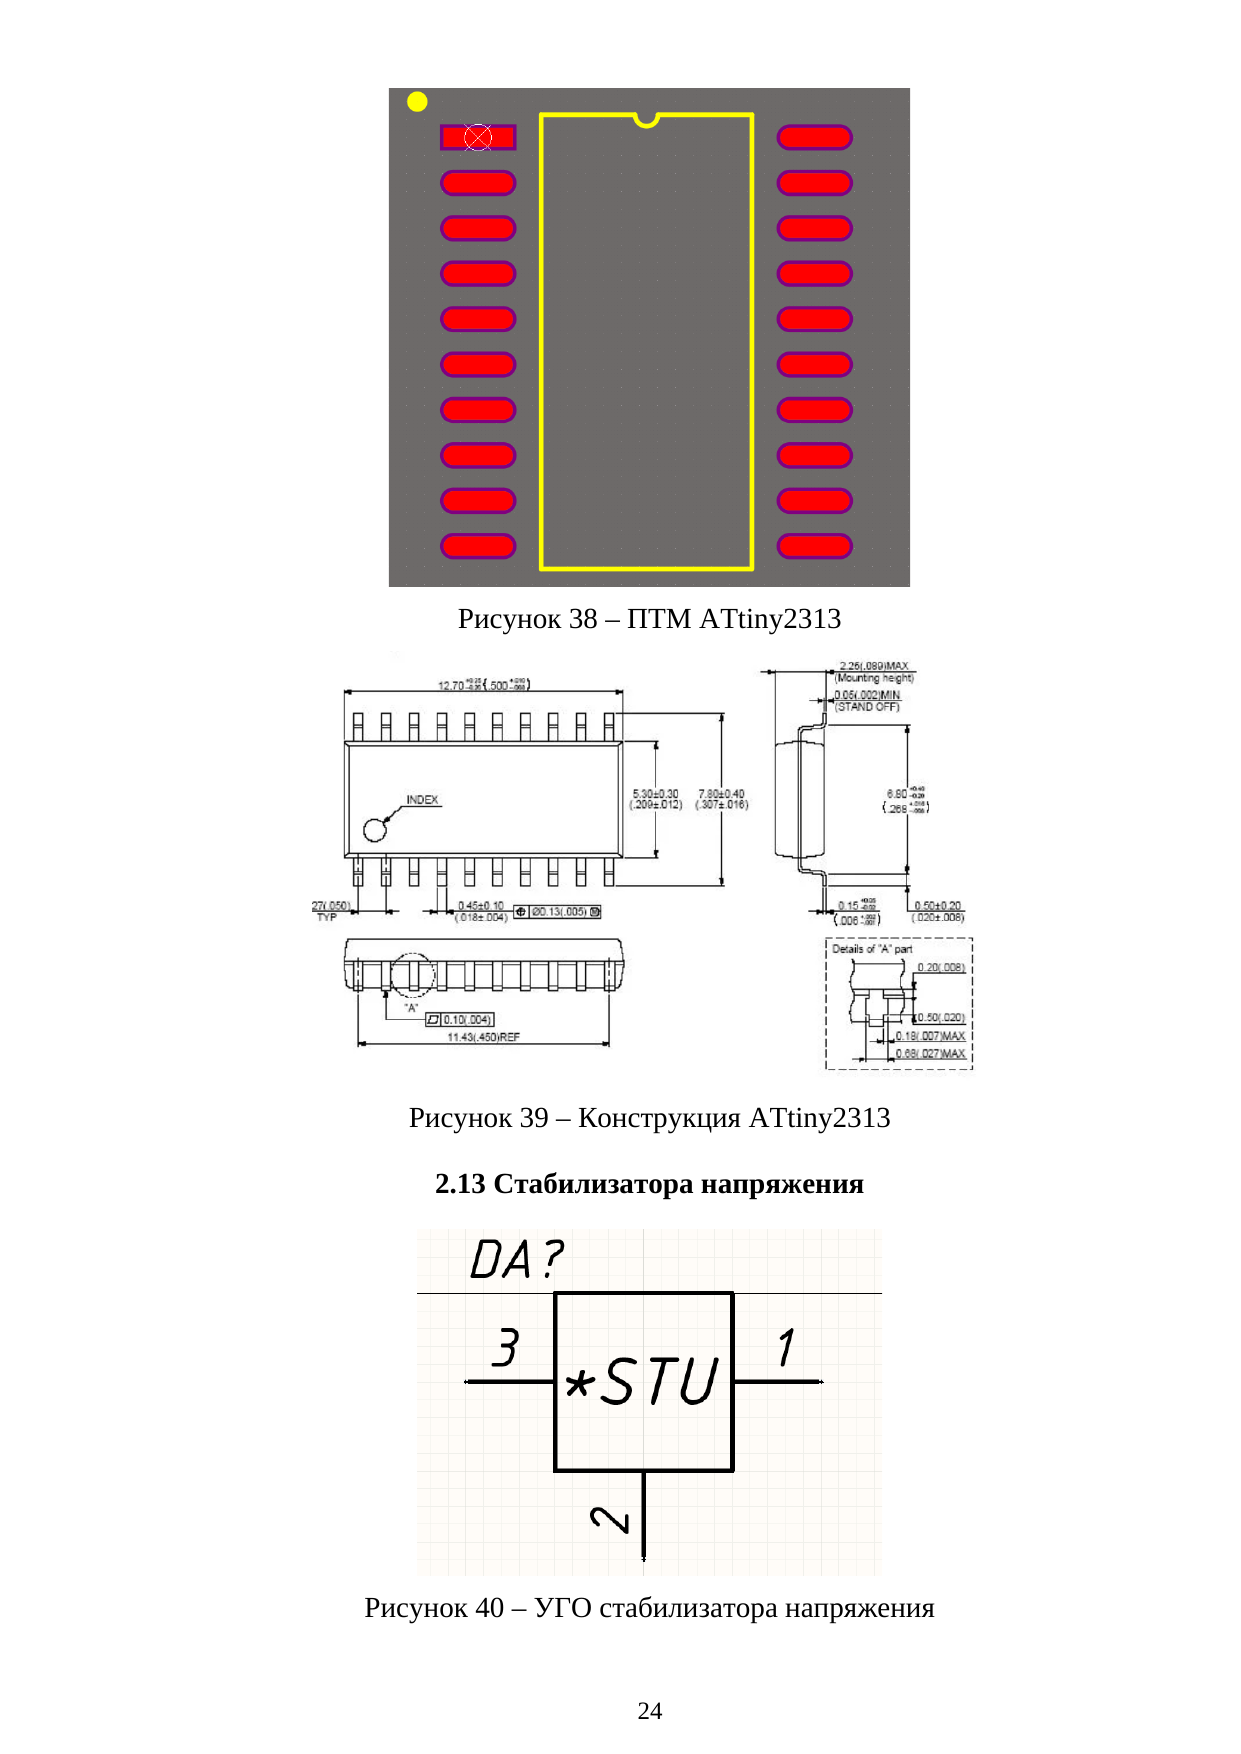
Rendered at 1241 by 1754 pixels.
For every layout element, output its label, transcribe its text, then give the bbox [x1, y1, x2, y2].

picture [388, 88, 911, 587]
picture [417, 1229, 883, 1576]
text Рисунок 39 – Конструкция ATtiny2313 [148, 1100, 1152, 1133]
text Рисунок 38 – ПТМ ATtiny2313 [148, 601, 1152, 635]
picture [312, 651, 988, 1086]
subtitle 2.13 Стабилизатора напряжения [148, 1167, 1152, 1200]
text Рисунок 40 – УГО стабилизатора напряжения [148, 1590, 1152, 1623]
